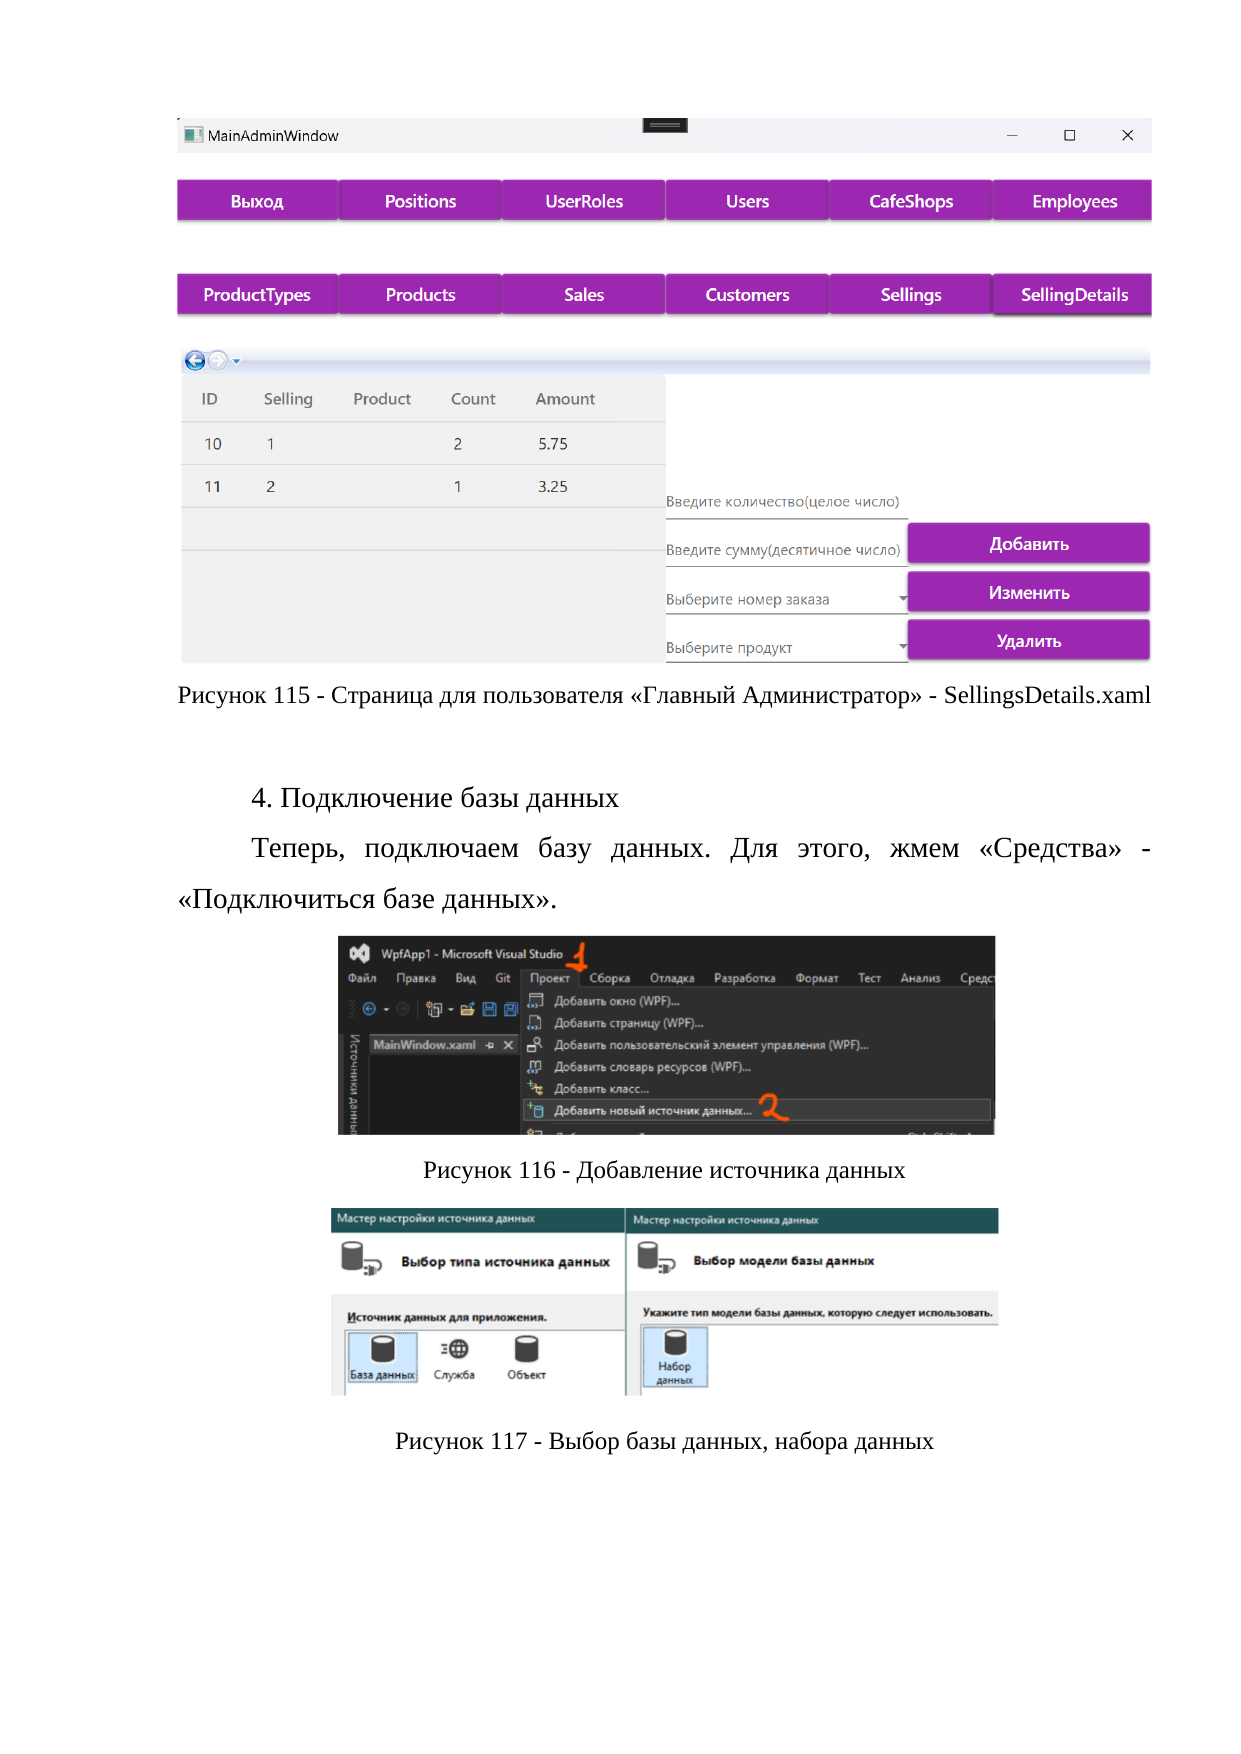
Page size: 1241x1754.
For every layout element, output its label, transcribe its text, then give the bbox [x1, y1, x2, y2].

text Рисунок 115 - Страница для пользователя «Главный Администратор» - SellingsDetails.xaml [177, 680, 1152, 709]
text Рисунок 117 - Выбор базы данных, набора данных [177, 1426, 1152, 1455]
picture [328, 1205, 1001, 1410]
text 4. Подключение базы данных [177, 780, 1152, 814]
text Теперь, подключаем базу данных. Для этого, жмем «Средства» - «Подключиться базе данных». [177, 830, 1152, 914]
text Рисунок 116 - Добавление источника данных [177, 1155, 1152, 1184]
picture [177, 118, 1152, 664]
picture [333, 931, 996, 1139]
